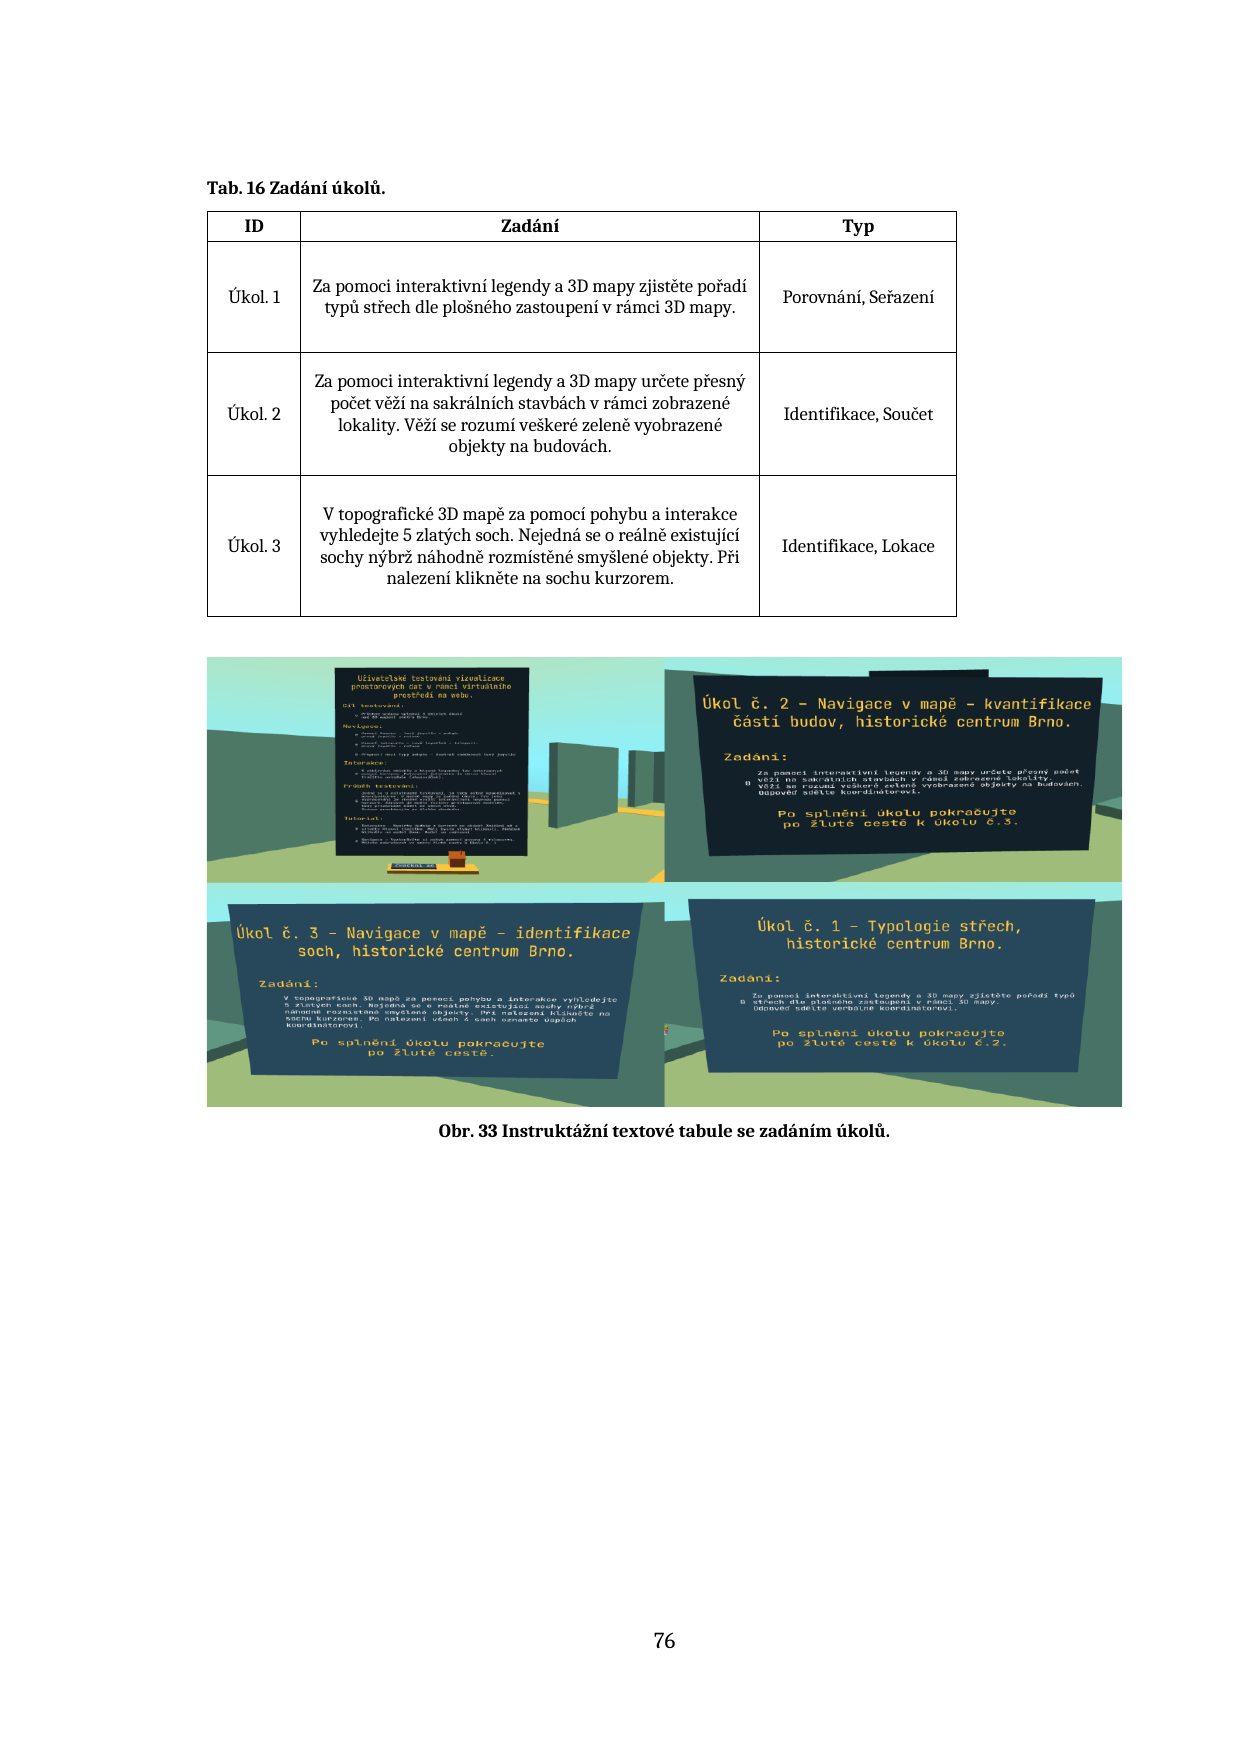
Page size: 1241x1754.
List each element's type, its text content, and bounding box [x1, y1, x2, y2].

table_header Zadání [301, 212, 759, 241]
table_cell Za pomoci interaktivní legendy a 3D mapy určete přesný počet věží na sakrálních stavbách v rámci zobrazené lokality. Věží se rozumí veškeré zeleně vyobrazené objekty na budovách. [301, 353, 759, 475]
table_cell Úkol. 1 [208, 242, 300, 352]
table_cell Identifikace, Součet [760, 353, 956, 475]
table_header Typ [760, 212, 956, 241]
table_cell Úkol. 3 [208, 476, 300, 616]
picture [206, 657, 1123, 1107]
table_cell Úkol. 2 [208, 353, 300, 475]
table_cell Identifikace, Lokace [760, 476, 956, 616]
text Tab. 16 Zadání úkolů. [207, 177, 1122, 199]
table_header ID [208, 212, 300, 241]
table_cell Za pomoci interaktivní legendy a 3D mapy zjistěte pořadí typů střech dle plošného zastoupení v rámci 3D mapy. [301, 242, 759, 352]
table_cell Porovnání, Seřazení [760, 242, 956, 352]
table_cell V topografické 3D mapě za pomocí pohybu a interakce vyhledejte 5 zlatých soch. Nejedná se o reálně existující sochy nýbrž náhodně rozmístěné smyšlené objekty. Při nalezení klikněte na sochu kurzorem. [301, 476, 759, 616]
